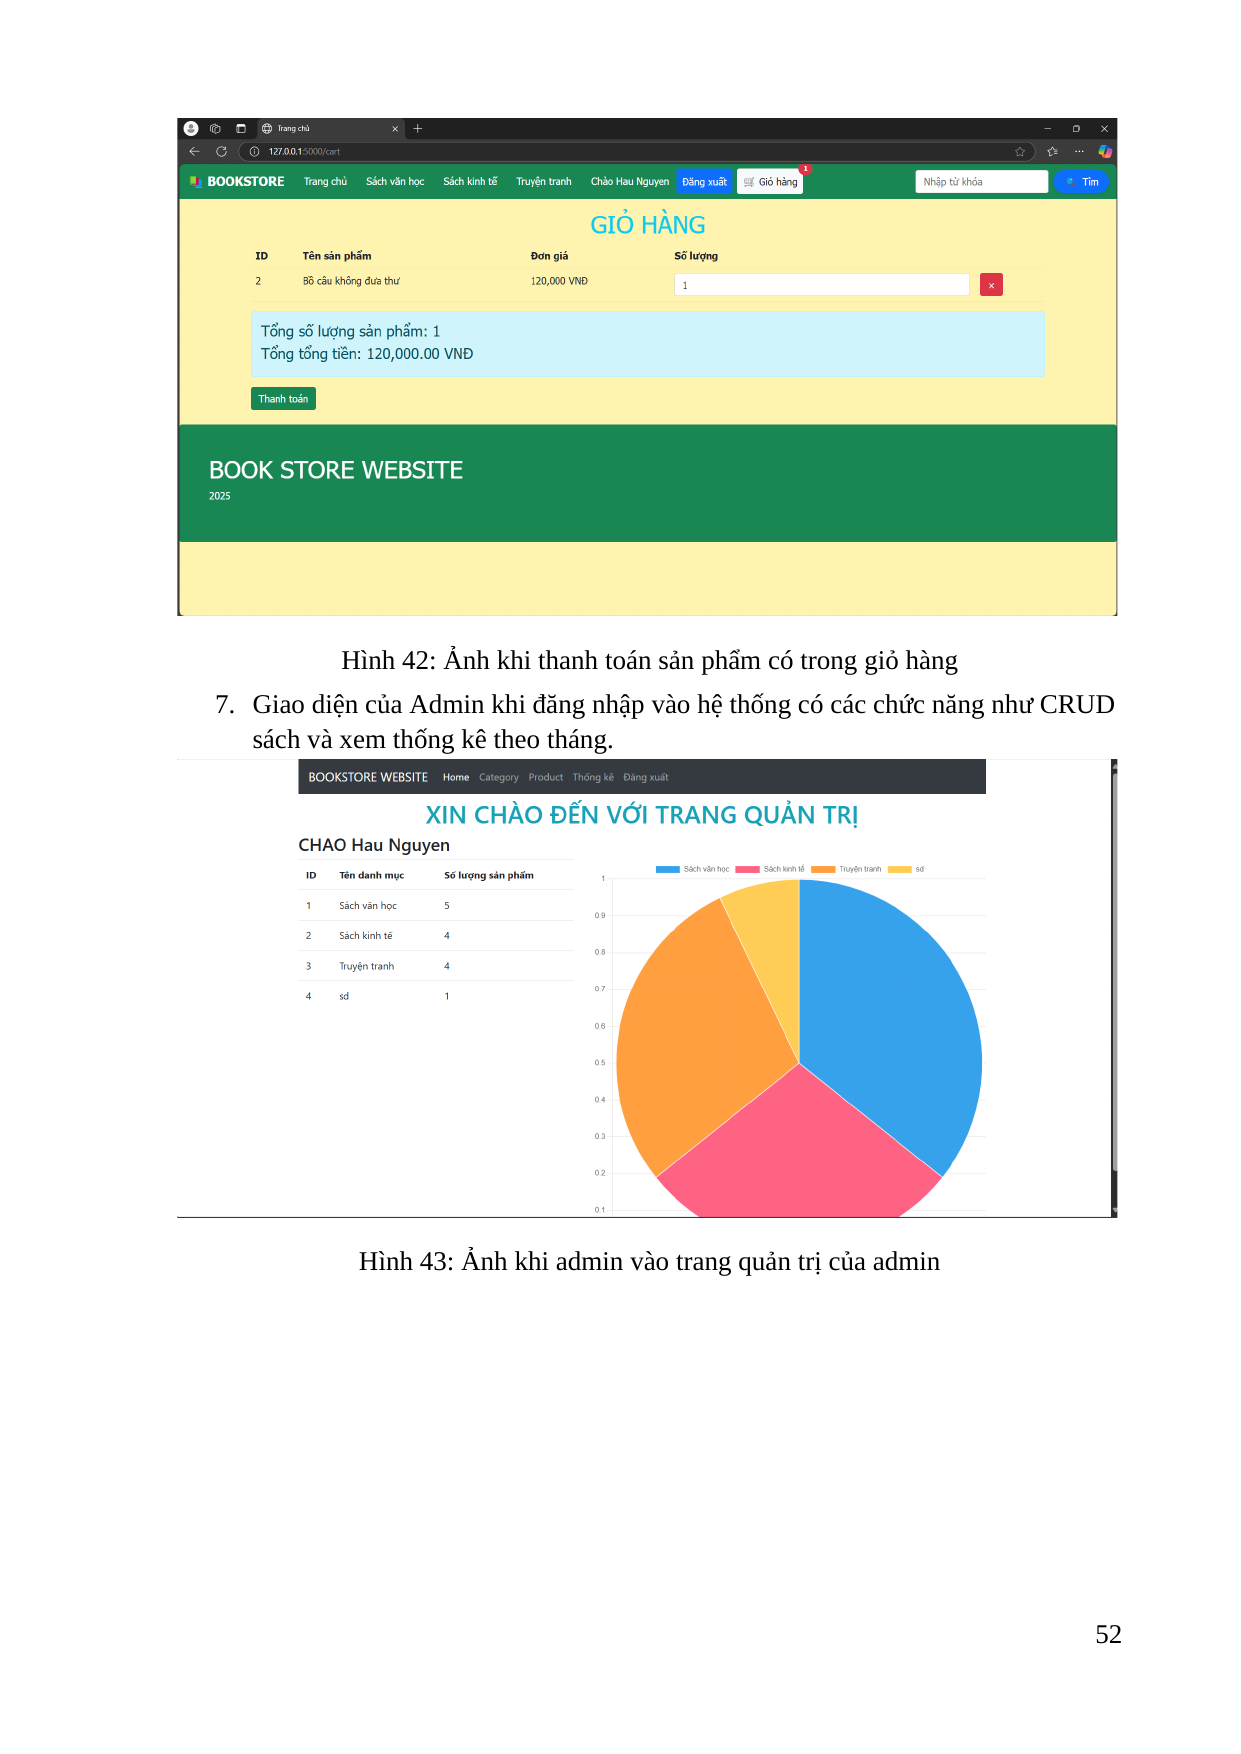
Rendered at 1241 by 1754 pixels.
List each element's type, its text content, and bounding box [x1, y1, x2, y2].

text Hình 42: Ảnh khi thanh toán sản phẩm có trong giỏ hàng [177, 644, 1122, 675]
picture [177, 118, 1118, 616]
list Giao diện của Admin khi đăng nhập vào hệ thống có các chức năng như CRUD sách và xem thống kê theo tháng. [215, 688, 1122, 754]
text Hình 43: Ảnh khi admin vào trang quản trị của admin [177, 1246, 1122, 1277]
picture [177, 759, 1118, 1218]
